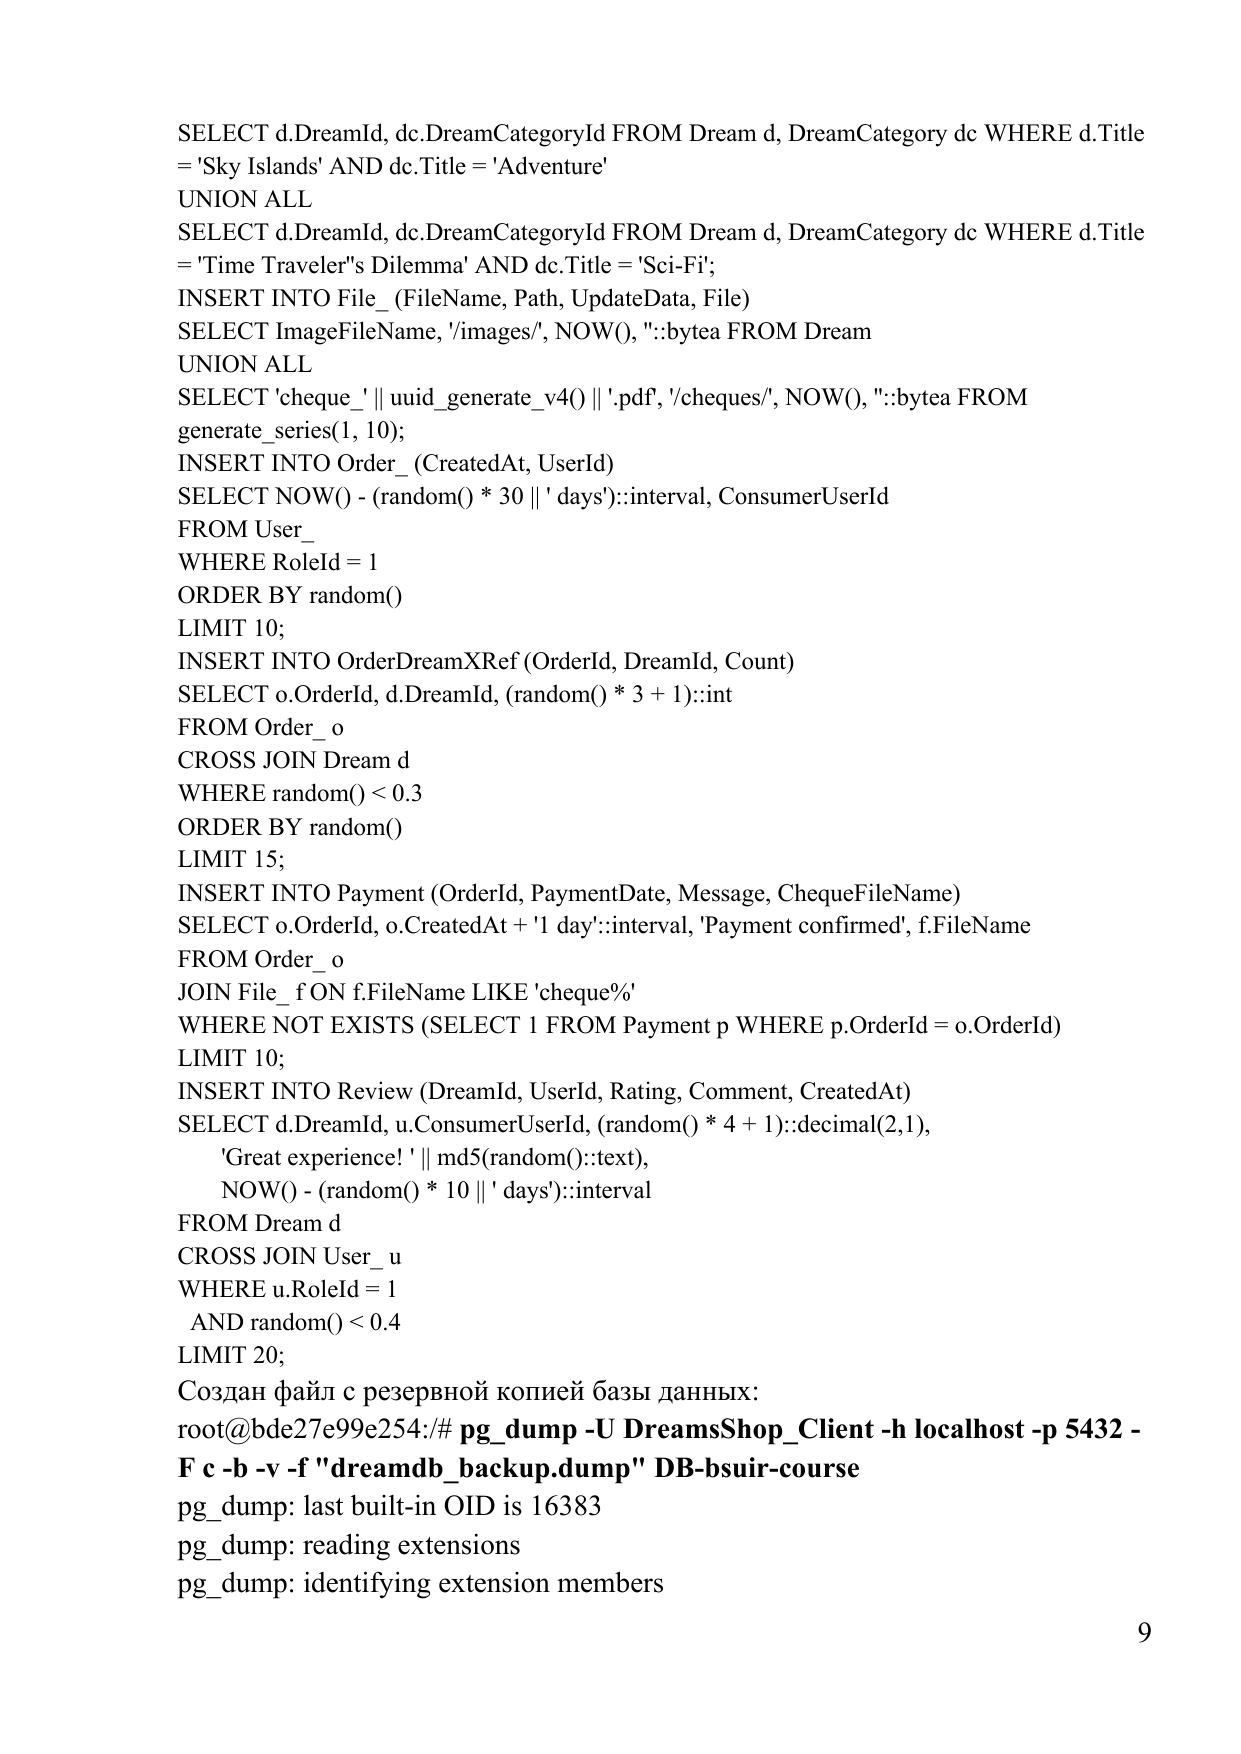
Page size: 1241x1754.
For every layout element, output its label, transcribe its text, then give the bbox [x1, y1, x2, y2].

text pg_dump: identifying extension members [177, 1566, 1152, 1599]
text CROSS JOIN User_ u [177, 1241, 1152, 1269]
text SELECT o.OrderId, d.DreamId, (random() * 3 + 1)::int [177, 679, 1152, 708]
text FROM Order_ o [177, 712, 1152, 741]
text INSERT INTO Payment (OrderId, PaymentDate, Message, ChequeFileName) [177, 878, 1152, 906]
text SELECT NOW() - (random() * 30 || ' days')::interval, ConsumerUserId [177, 481, 1152, 510]
text FROM User_ [177, 514, 1152, 543]
text SELECT d.DreamId, u.ConsumerUserId, (random() * 4 + 1)::decimal(2,1), [177, 1109, 1152, 1137]
text LIMIT 10; [177, 613, 1152, 642]
text pg_dump: last built-in OID is 16383 [177, 1488, 1152, 1522]
text CROSS JOIN Dream d [177, 746, 1152, 774]
text LIMIT 15; [177, 844, 1152, 873]
text INSERT INTO Order_ (CreatedAt, UserId) [177, 448, 1152, 477]
text LIMIT 10; [177, 1043, 1152, 1071]
text UNION ALL [177, 349, 1152, 378]
text root@bde27e99e254:/# pg_dump -U DreamsShop_Client -h localhost -p 5432 -F c -b -v -f "dreamdb_backup.dump" DB-bsuir-course [177, 1411, 1152, 1483]
text FROM Order_ o [177, 944, 1152, 972]
text WHERE NOT EXISTS (SELECT 1 FROM Payment p WHERE p.OrderId = o.OrderId) [177, 1010, 1152, 1038]
text 'Great experience! ' || md5(random()::text), [177, 1142, 1152, 1171]
text SELECT o.OrderId, o.CreatedAt + '1 day'::interval, 'Payment confirmed', f.FileName [177, 911, 1152, 939]
text WHERE RoleId = 1 [177, 547, 1152, 576]
text INSERT INTO OrderDreamXRef (OrderId, DreamId, Count) [177, 646, 1152, 675]
text INSERT INTO File_ (FileName, Path, UpdateData, File) [177, 283, 1152, 312]
text WHERE random() < 0.3 [177, 778, 1152, 807]
text SELECT d.DreamId, dc.DreamCategoryId FROM Dream d, DreamCategory dc WHERE d.Title = 'Time Traveler''s Dilemma' AND dc.Title = 'Sci-Fi'; [177, 217, 1152, 279]
text FROM Dream d [177, 1208, 1152, 1237]
text SELECT 'cheque_' || uuid_generate_v4() || '.pdf', '/cheques/', NOW(), ''::bytea FROM generate_series(1, 10); [177, 382, 1152, 444]
text WHERE u.RoleId = 1 [177, 1274, 1152, 1303]
text ORDER BY random() [177, 812, 1152, 840]
text INSERT INTO Review (DreamId, UserId, Rating, Comment, CreatedAt) [177, 1076, 1152, 1104]
text ORDER BY random() [177, 580, 1152, 609]
text SELECT ImageFileName, '/images/', NOW(), ''::bytea FROM Dream [177, 316, 1152, 345]
text LIMIT 20; [177, 1340, 1152, 1369]
text Создан файл с резервной копией базы данных: [177, 1373, 1152, 1406]
text SELECT d.DreamId, dc.DreamCategoryId FROM Dream d, DreamCategory dc WHERE d.Title = 'Sky Islands' AND dc.Title = 'Adventure' [177, 118, 1152, 180]
text NOW() - (random() * 10 || ' days')::interval [177, 1175, 1152, 1203]
text pg_dump: reading extensions [177, 1527, 1152, 1561]
text JOIN File_ f ON f.FileName LIKE 'cheque%' [177, 977, 1152, 1005]
text AND random() < 0.4 [177, 1307, 1152, 1336]
text UNION ALL [177, 184, 1152, 213]
